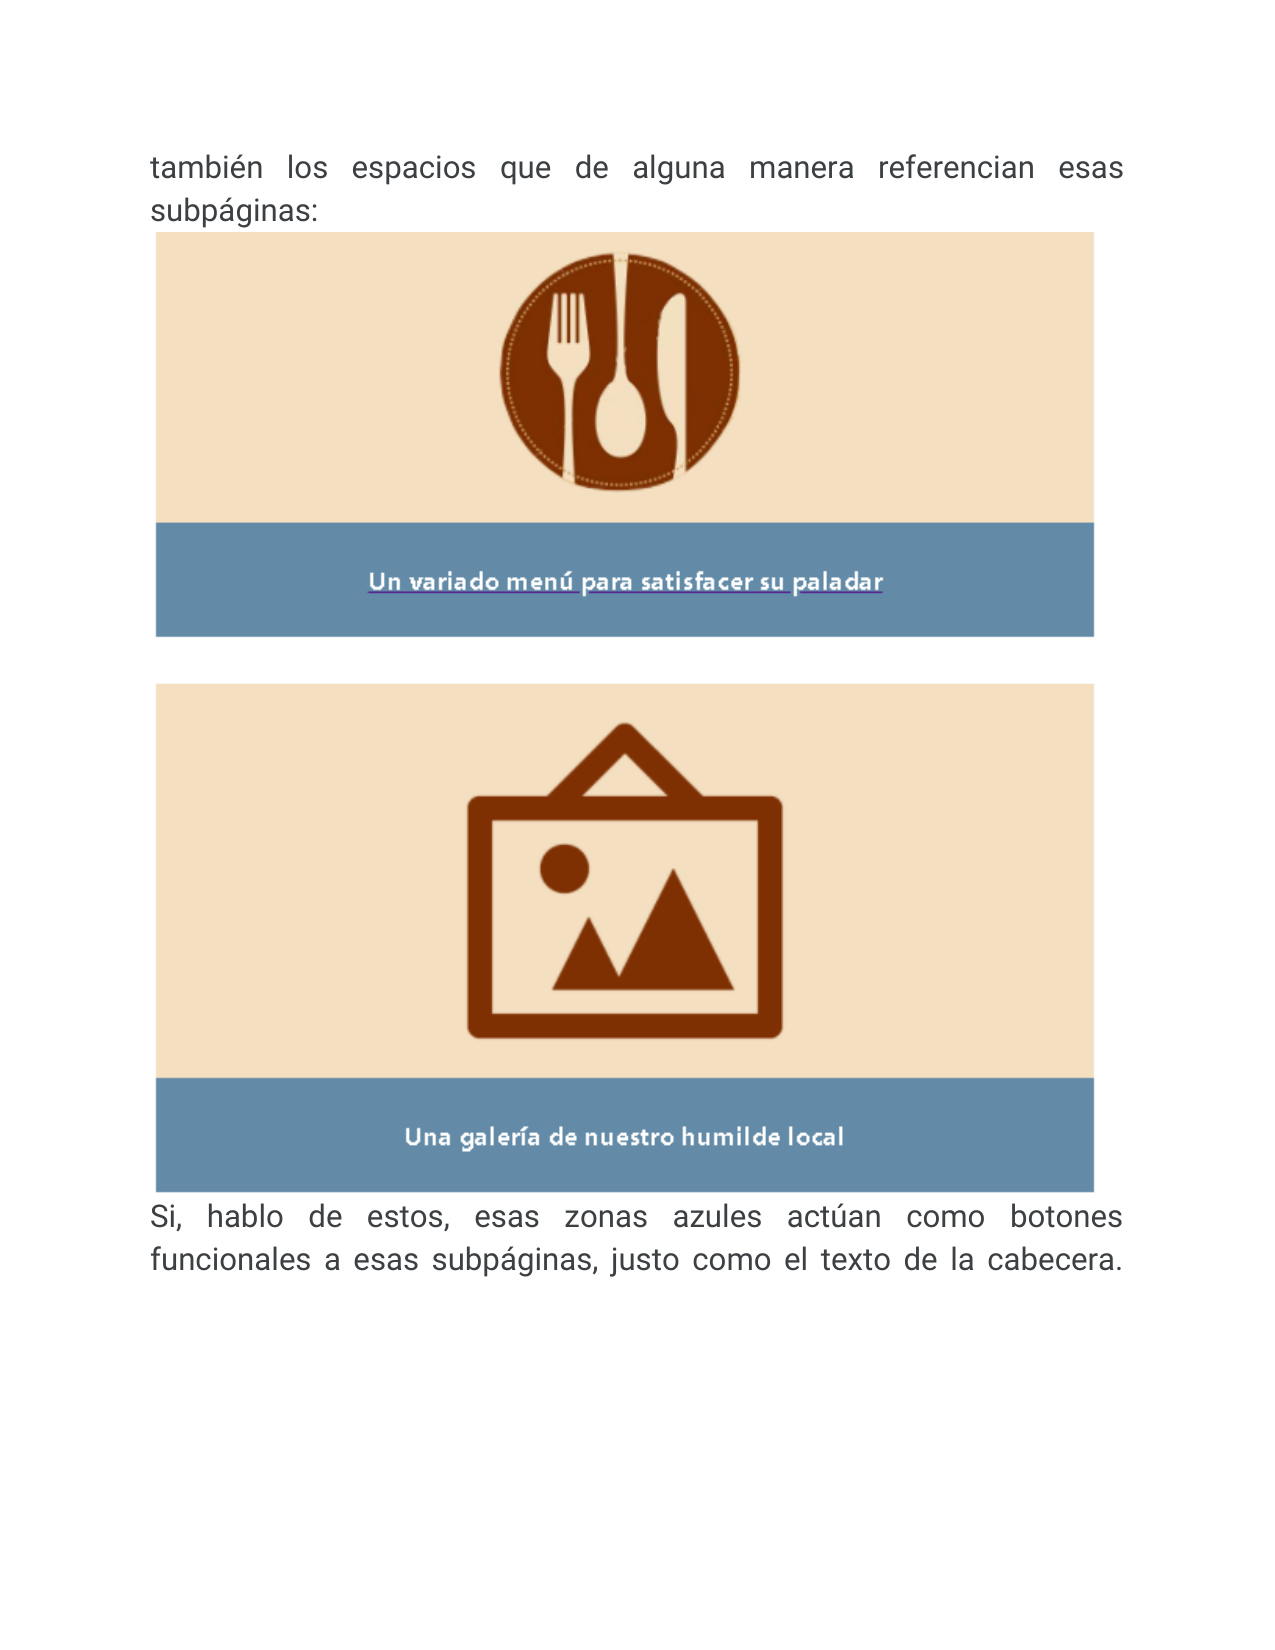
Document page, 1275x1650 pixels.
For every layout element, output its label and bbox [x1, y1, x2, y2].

picture [150, 232, 1099, 1194]
text [150, 150, 1125, 1278]
